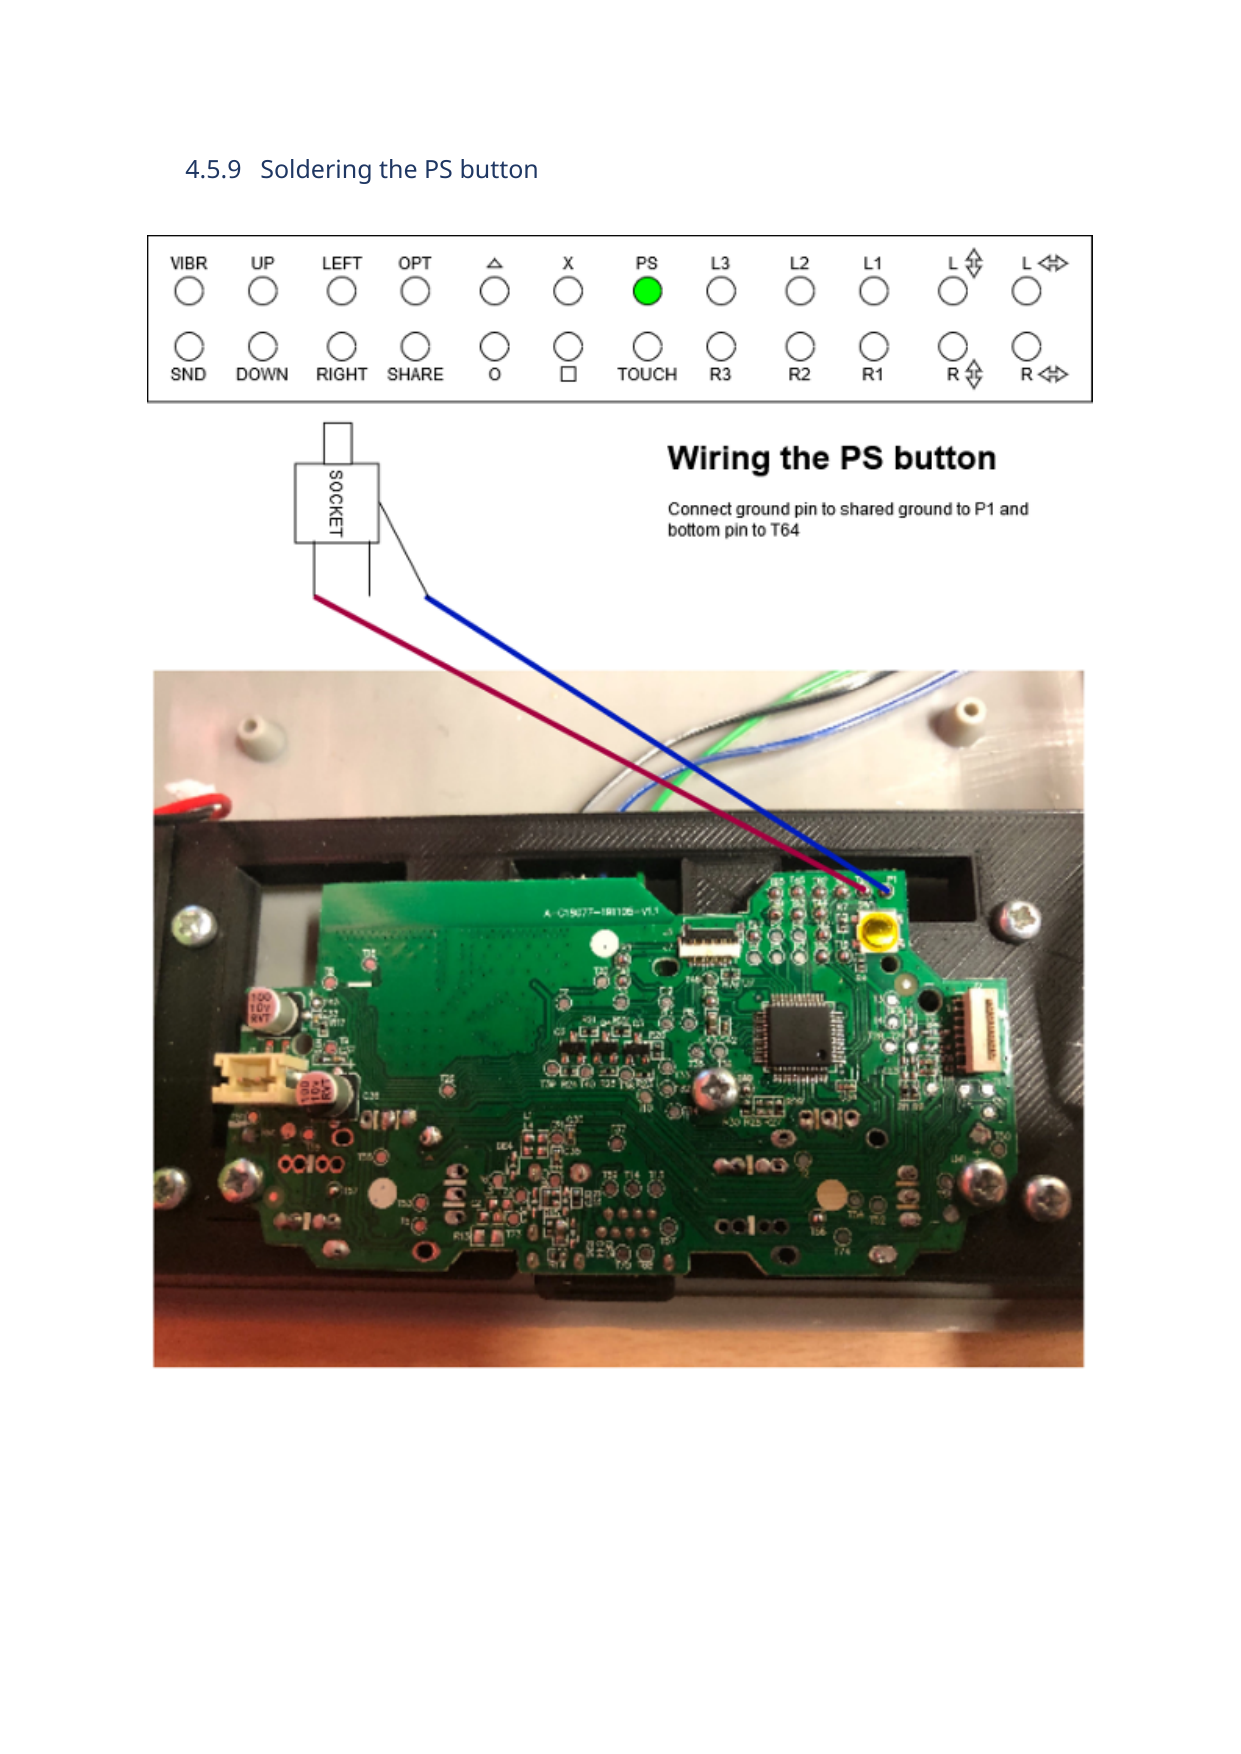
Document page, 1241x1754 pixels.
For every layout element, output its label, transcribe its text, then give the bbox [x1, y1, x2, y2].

subtitle Soldering the PS button [185, 152, 1093, 186]
picture [147, 235, 1093, 1369]
